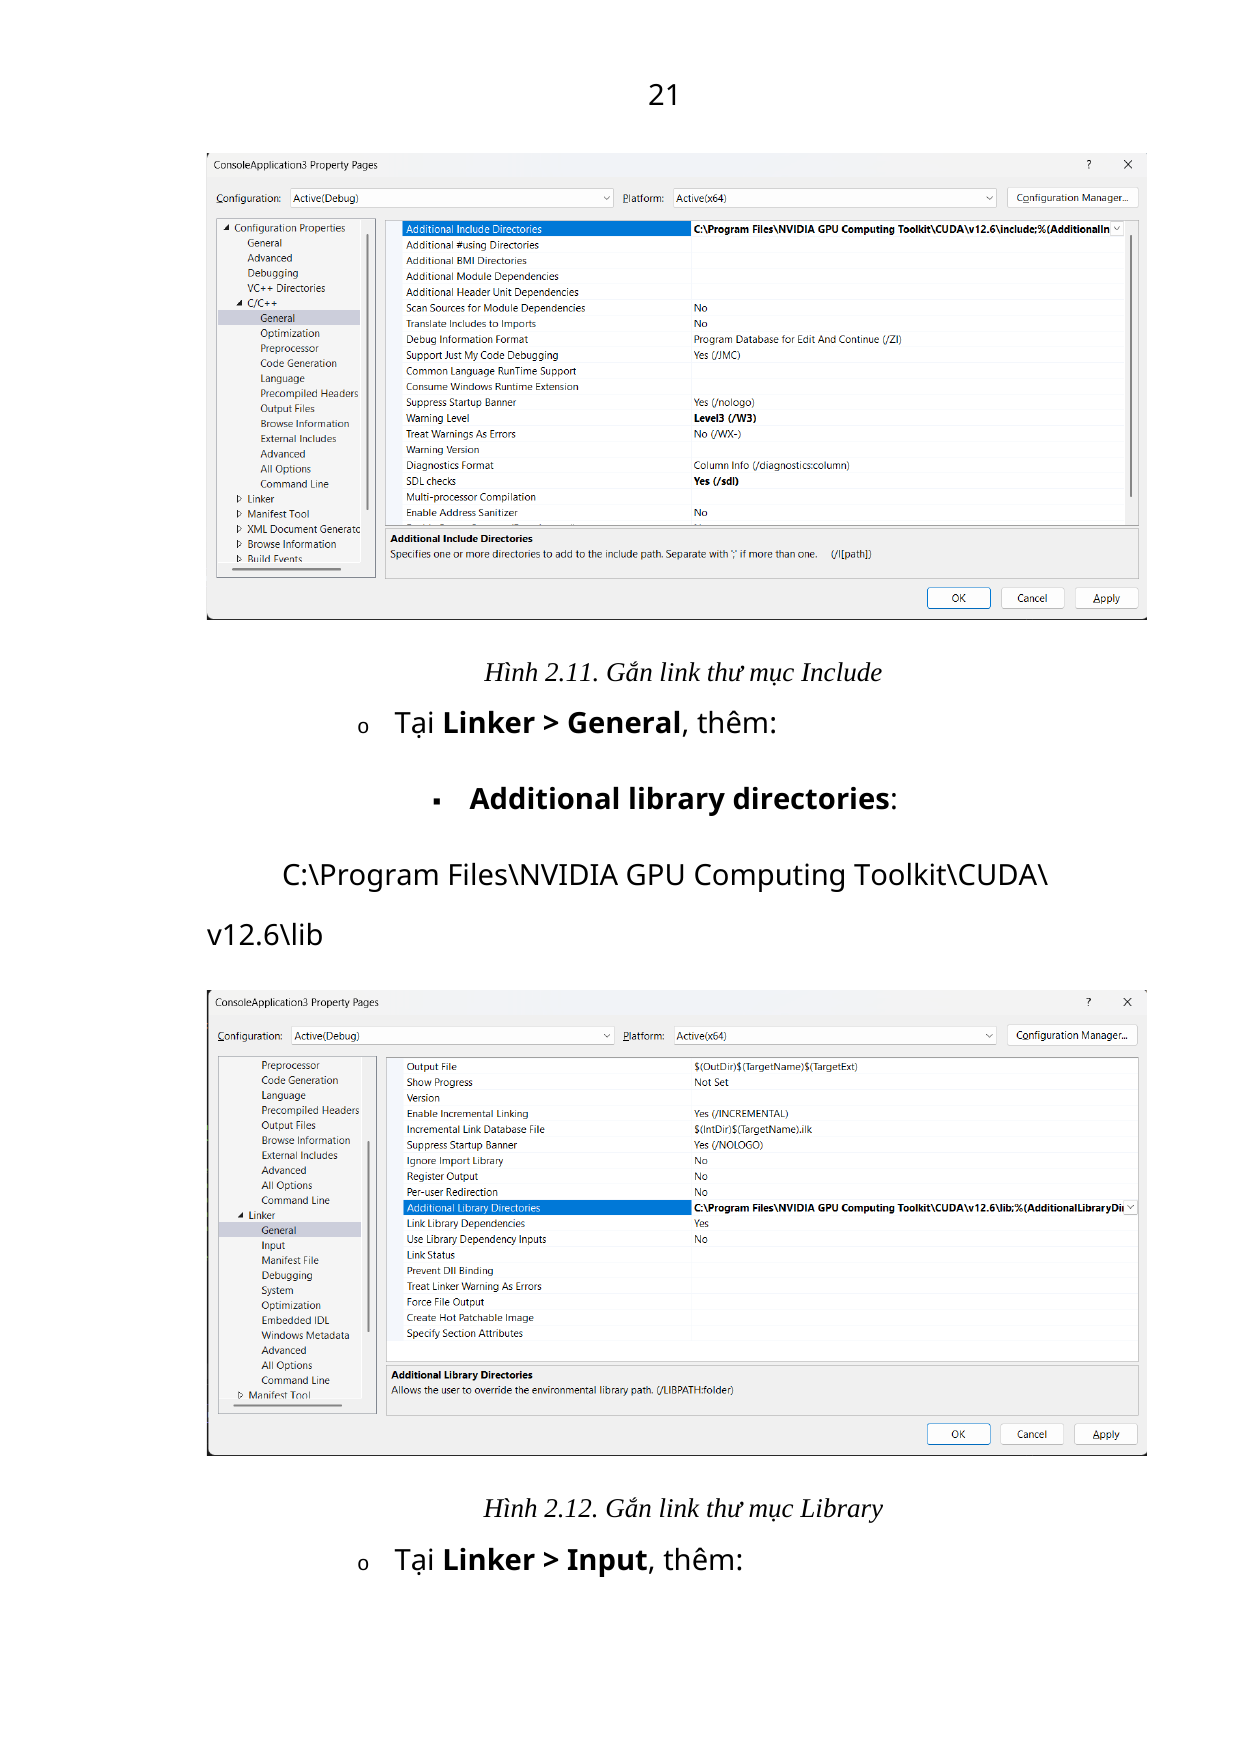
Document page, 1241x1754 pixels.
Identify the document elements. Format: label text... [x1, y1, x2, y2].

text Hình 2.12. Gắn link thư mục Library [244, 1492, 1122, 1523]
picture [206, 990, 1147, 1456]
list Tại Linker > General, thêm: [357, 702, 1122, 742]
text C:\Program Files\NVIDIA GPU Computing Toolkit\CUDA\v12.6\lib [207, 854, 1122, 954]
list Tại Linker > Input, thêm: [357, 1539, 1122, 1579]
picture [206, 153, 1147, 620]
text Hình 2.11. Gắn link thư mục Include [244, 656, 1122, 687]
list Additional library directories: [432, 778, 1122, 818]
